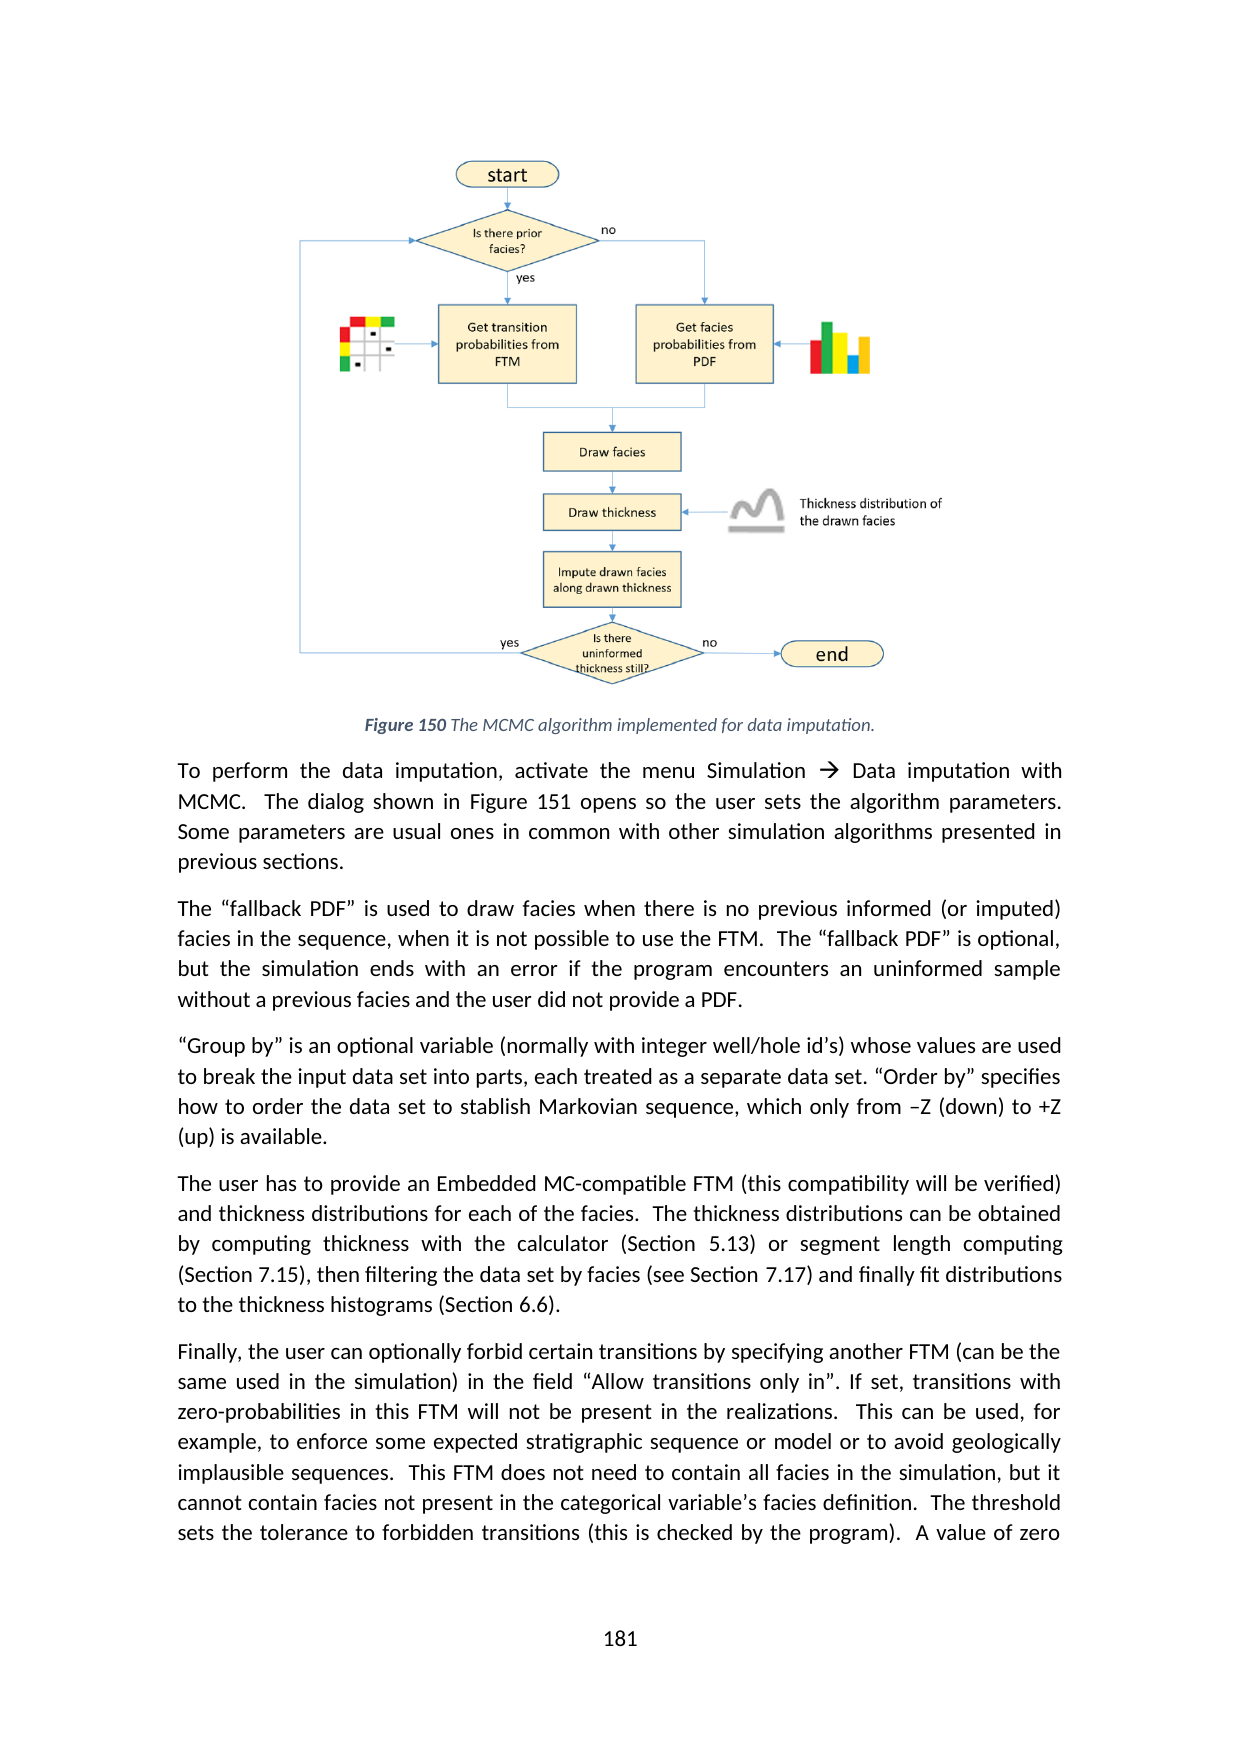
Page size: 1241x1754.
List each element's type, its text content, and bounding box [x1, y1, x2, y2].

text Figure 150 The MCMC algorithm implemented for data imputation. [177, 713, 1063, 736]
text “Group by” is an optional variable (normally with integer well/hole id’s) whose values are used to break the input data set into parts, each treated as a separate data set. “Order by” specifies how to order the data set to stablish Markovian sequence, which only from –Z (down) to +Z (up) is available. [177, 1032, 1063, 1150]
text The “fallback PDF” is used to draw facies when there is no previous informed (or imputed) facies in the sequence, when it is not possible to use the FTM. The “fallback PDF” is optional, but the simulation ends with an error if the program encounters an uninformed sample without a previous facies and the user did not provide a PDF. [177, 894, 1063, 1013]
picture [290, 147, 950, 694]
text To perform the data imputation, activate the menu Simulation Data imputation with MCMC. The dialog shown in Figure 151 opens so the user sets the algorithm parameters. Some parameters are usual ones in common with other simulation algorithms presented in previous sections. [177, 757, 1063, 875]
text The user has to provide an Embedded MC-compatible FTM (this compatibility will be verified) and thickness distributions for each of the facies. The thickness distributions can be obtained by computing thickness with the calculator (Section 5.13) or segment length computing (Section 7.15), then filtering the data set by facies (see Section 7.17) and finally fit distributions to the thickness histograms (Section 6.6). [177, 1169, 1063, 1318]
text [177, 1337, 1063, 1546]
